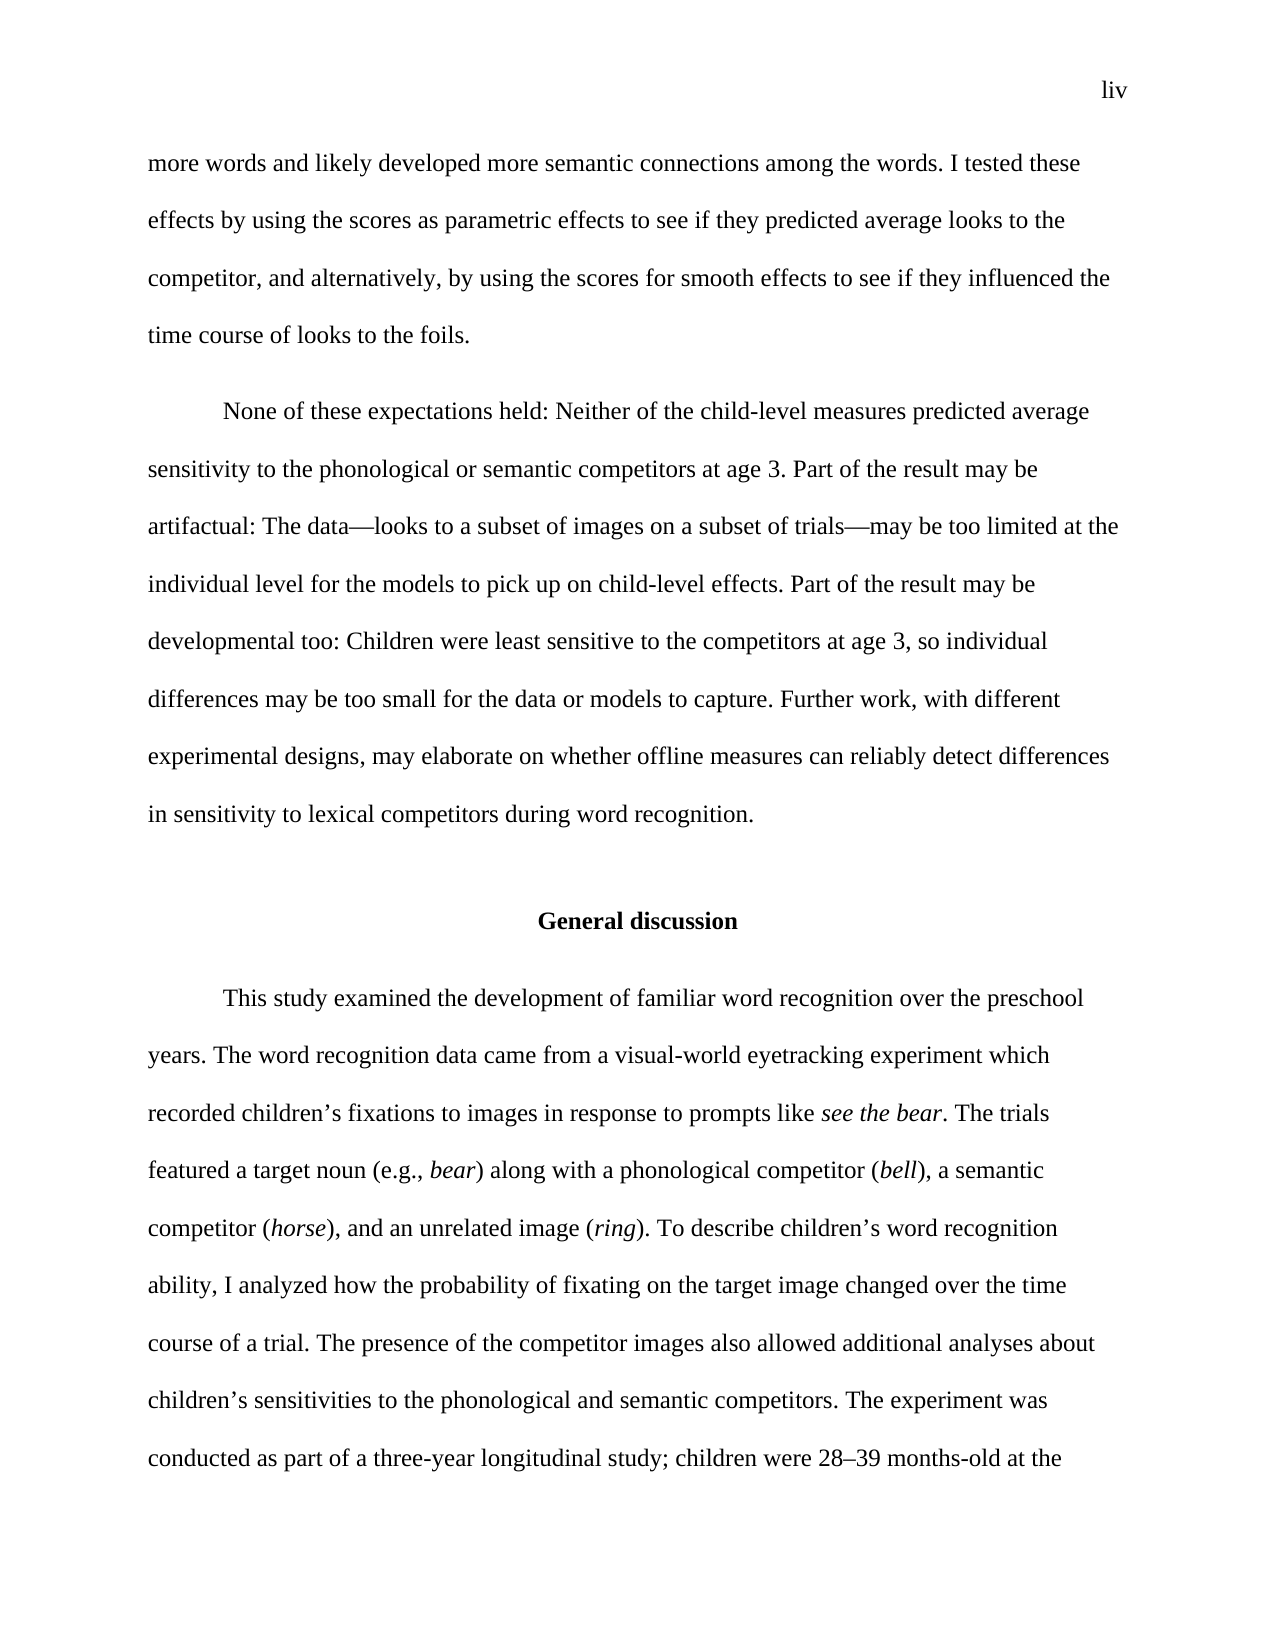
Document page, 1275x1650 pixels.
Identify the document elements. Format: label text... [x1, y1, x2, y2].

text None of these expectations held: Neither of the child-level measures predicted average sensitivity to the phonological or semantic competitors at age 3. Part of the result may be artifactual: The data—looks to a subset of images on a subset of trials—may be too limited at the individual level for the models to pick up on child-level effects. Part of the result may be developmental too: Children were least sensitive to the competitors at age 3, so individual differences may be too small for the data or models to capture. Further work, with different experimental designs, may elaborate on whether offline measures can reliably detect differences in sensitivity to lexical competitors during word recognition. [148, 396, 1127, 828]
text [148, 148, 1127, 349]
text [148, 983, 1127, 1471]
subtitle General discussion [148, 906, 1127, 935]
